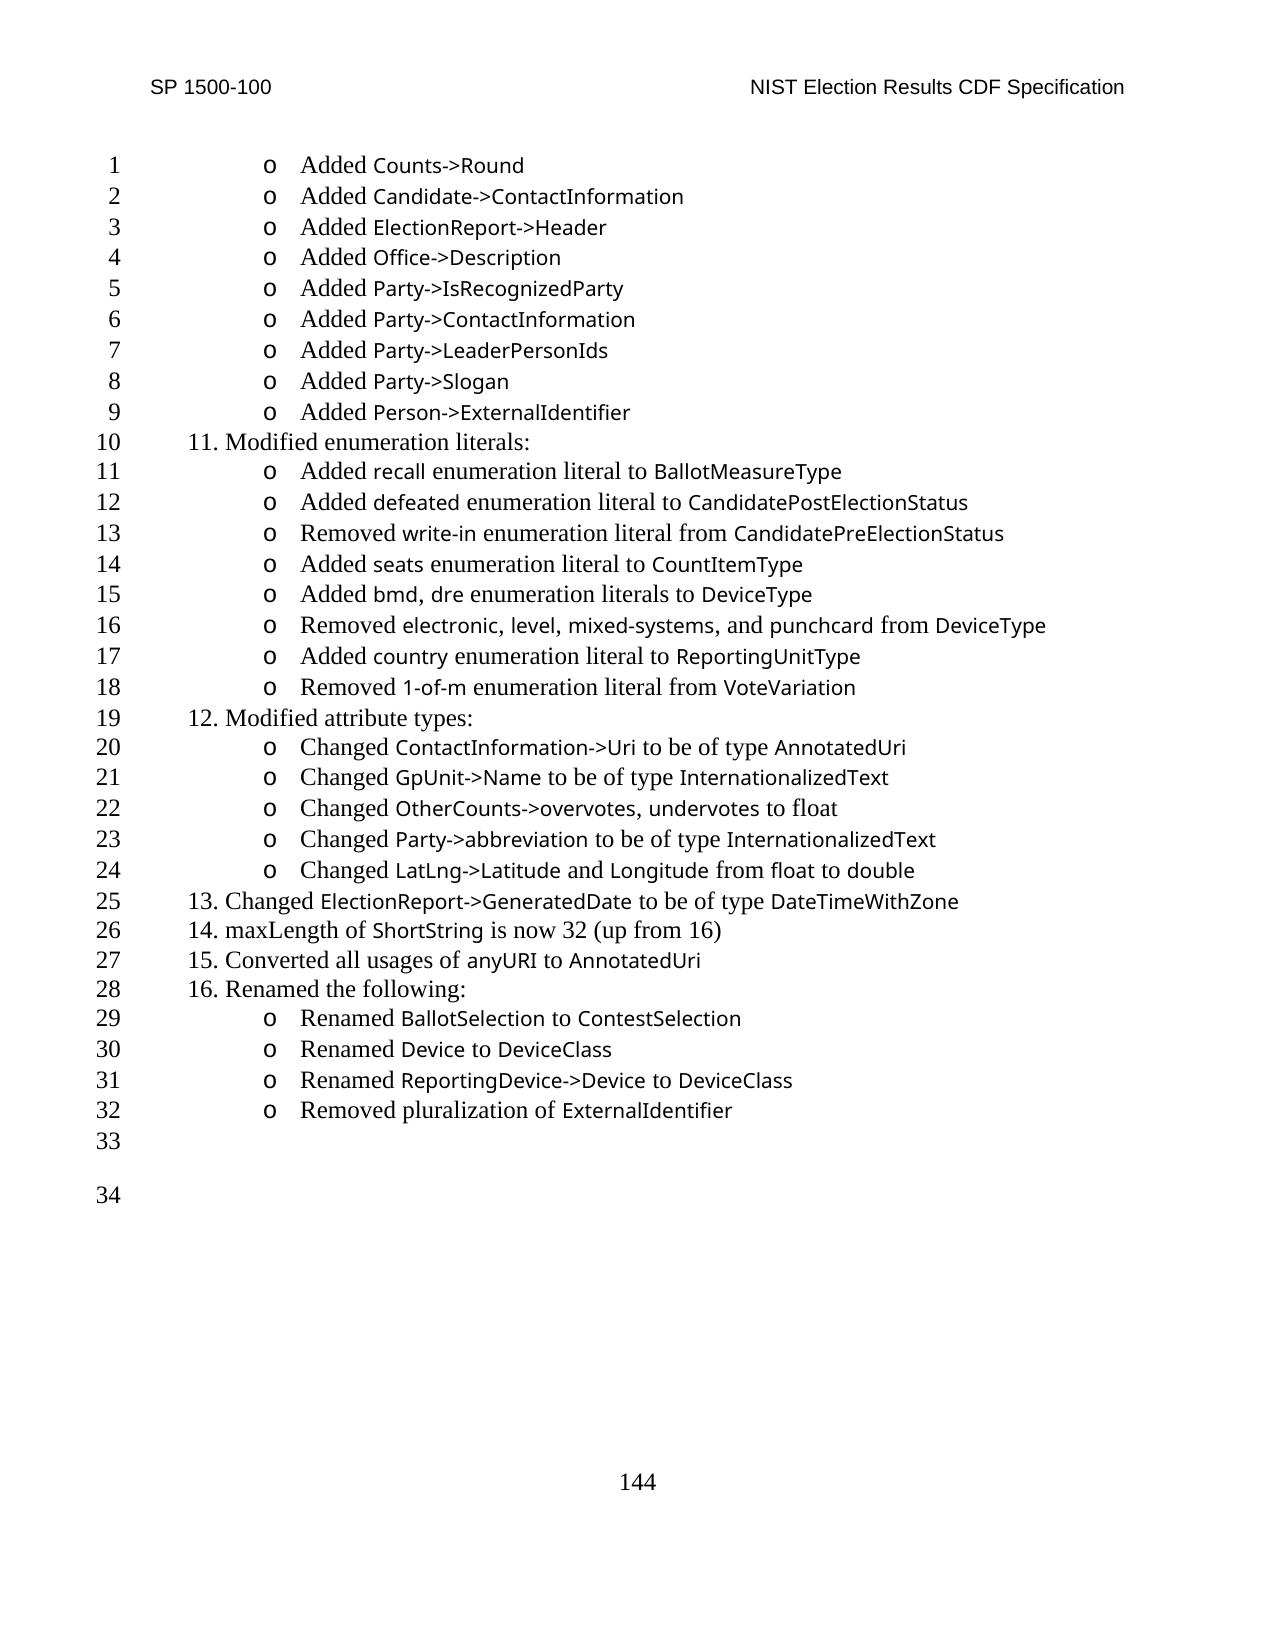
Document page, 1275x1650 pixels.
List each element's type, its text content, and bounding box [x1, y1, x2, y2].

list Changed LatLng->Latitude and Longitude from float to double [262, 855, 1125, 886]
list Added seats enumeration literal to CountItemType [262, 549, 1125, 579]
list Added Party->Slogan [262, 366, 1125, 397]
list Renamed the following: [187, 974, 1125, 1003]
list Added Party->LeaderPersonIds [262, 335, 1125, 366]
list Removed pluralization of ExternalIdentifier [262, 1096, 1125, 1126]
list Renamed BallotSelection to ContestSelection [262, 1003, 1125, 1034]
list Modified attribute types: [187, 703, 1125, 732]
list Added Party->IsRecognizedParty [262, 273, 1125, 304]
list Added country enumeration literal to ReportingUnitType [262, 641, 1125, 672]
list Added defeated enumeration literal to CandidatePostElectionStatus [262, 487, 1125, 518]
list Renamed ReportingDevice->Device to DeviceClass [262, 1065, 1125, 1096]
list Changed ElectionReport->GeneratedDate to be of type DateTimeWithZone [187, 886, 1125, 915]
list Changed OtherCounts->overvotes, undervotes to float [262, 793, 1125, 824]
list maxLength of ShortString is now 32 (up from 16) [187, 915, 1125, 945]
list Removed electronic, level, mixed-systems, and punchcard from DeviceType [262, 610, 1125, 641]
list Removed write-in enumeration literal from CandidatePreElectionStatus [262, 518, 1125, 549]
list Added Counts->Round [262, 150, 1125, 181]
list Changed ContactInformation->Uri to be of type AnnotatedUri [262, 732, 1125, 762]
list Modified enumeration literals: [187, 427, 1125, 456]
list Added bmd, dre enumeration literals to DeviceType [262, 579, 1125, 610]
list Added recall enumeration literal to BallotMeasureType [262, 456, 1125, 487]
list Converted all usages of anyURI to AnnotatedUri [187, 945, 1125, 974]
list Added Party->ContactInformation [262, 304, 1125, 335]
list Changed GpUnit->Name to be of type InternationalizedText [262, 762, 1125, 793]
list Added Office->Description [262, 242, 1125, 273]
list Added Person->ExternalIdentifier [262, 397, 1125, 427]
list Renamed Device to DeviceClass [262, 1034, 1125, 1065]
list Added ElectionReport->Header [262, 212, 1125, 242]
list Added Candidate->ContactInformation [262, 181, 1125, 212]
list Changed Party->abbreviation to be of type InternationalizedText [262, 824, 1125, 855]
list Removed 1-of-m enumeration literal from VoteVariation [262, 672, 1125, 703]
